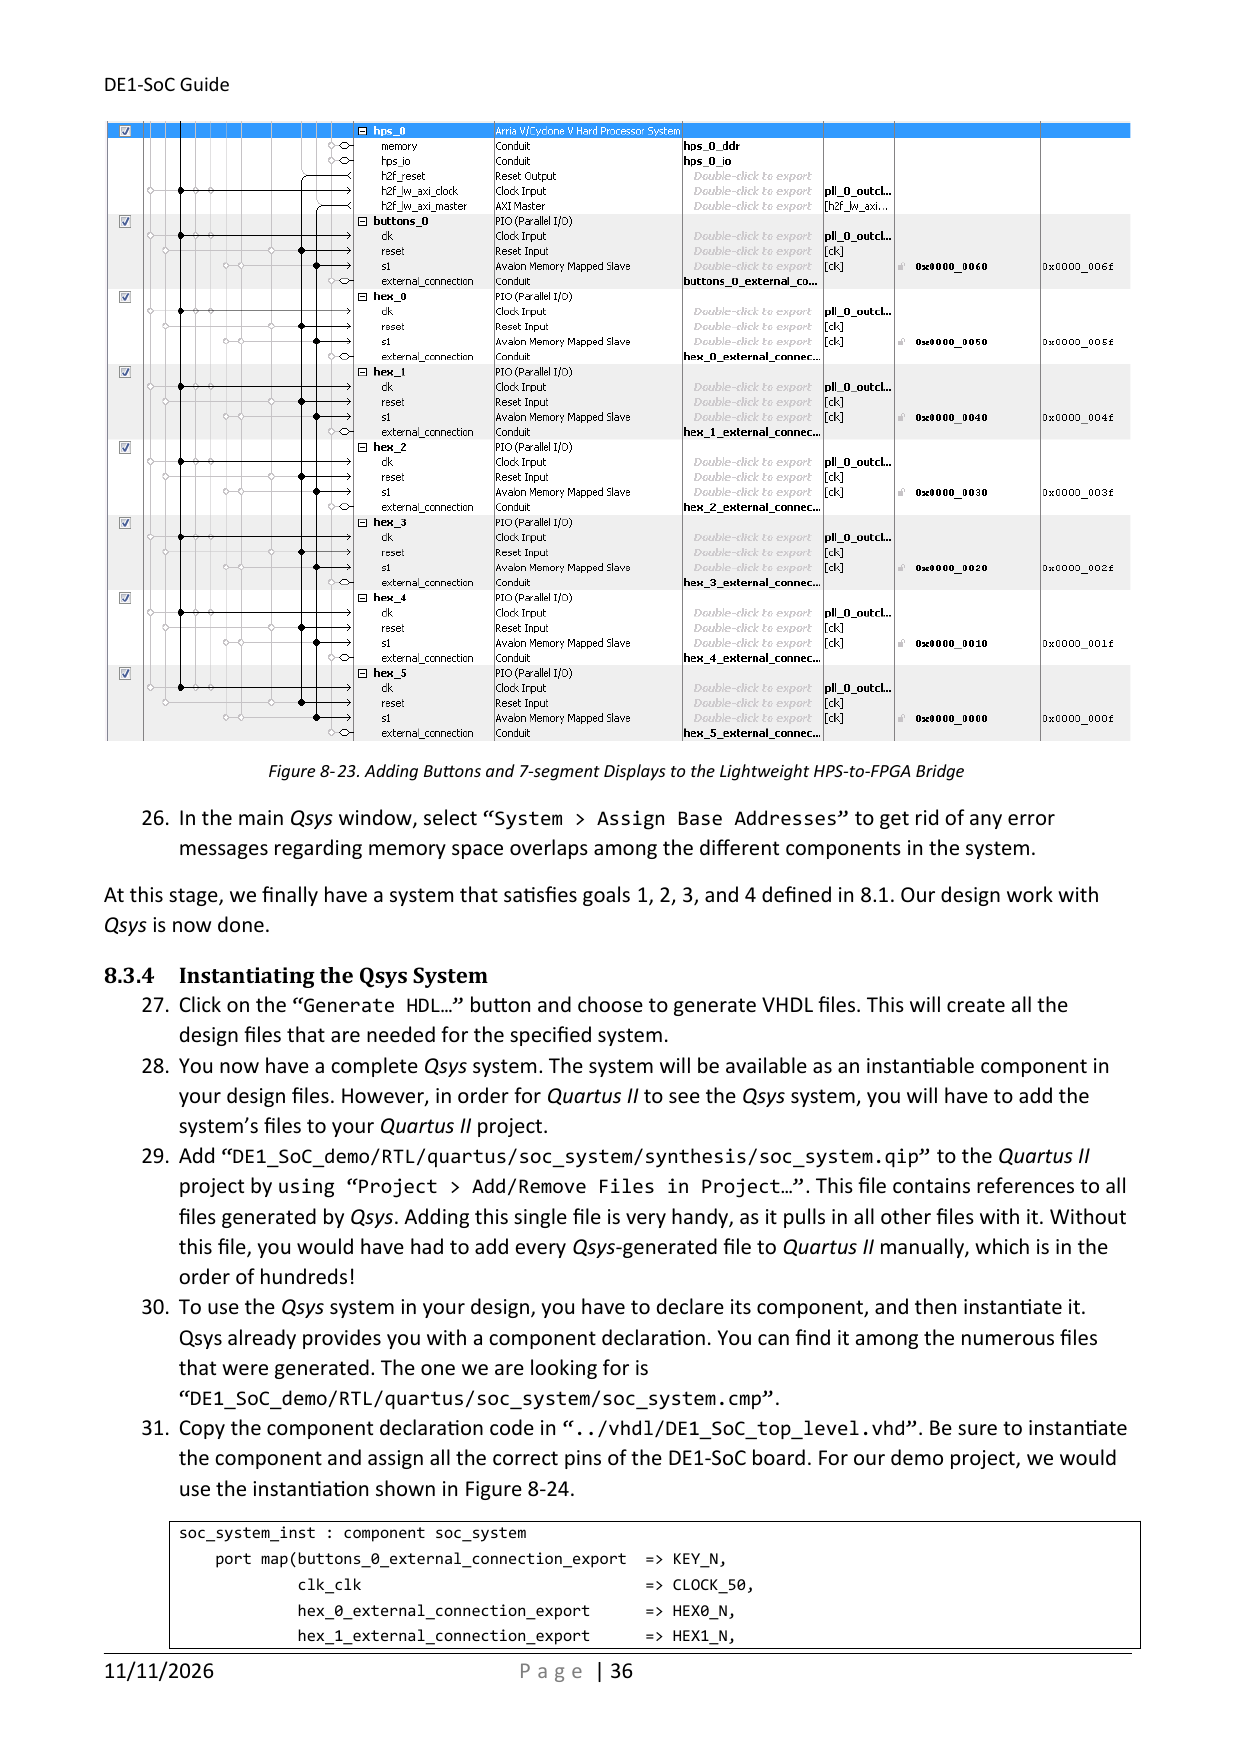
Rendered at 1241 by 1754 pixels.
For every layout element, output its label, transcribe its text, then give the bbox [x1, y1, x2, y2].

text clk_clk => CLOCK_50, [170, 1572, 1140, 1594]
subtitle Instantiating the Qsys System [103, 961, 1132, 988]
text At this stage, we finally have a system that satisfies goals 1, 2, 3, and 4 defined in 8.1. Our design work with Qsys is now done. [103, 880, 1132, 938]
list You now have a complete Qsys system. The system will be available as an instantiable component in your design files. However, in order for Quartus II to see the Qsys system, you will have to add the system’s files to your Quartus II project. [141, 1051, 1132, 1139]
text hex_0_external_connection_export => HEX0_N, [170, 1598, 1140, 1620]
list To use the Qsys system in your design, you have to declare its component, and then instantiate it. Qsys already provides you with a component declaration. You can find it among the numerous files that were generated. The one we are looking for is “DE1_SoC_demo/RTL/quartus/soc_system/soc_system.cmp”. [141, 1292, 1132, 1411]
list Click on the “Generate HDL…” button and choose to generate VHDL files. This will create all the design files that are needed for the specified system. [141, 990, 1132, 1048]
list In the main Qsys window, select “System > Assign Base Addresses” to get rid of any error messages regarding memory space overlaps among the different components in the system. [141, 803, 1132, 861]
picture [104, 121, 1131, 741]
text hex_1_external_connection_export => HEX1_N, [170, 1623, 1140, 1648]
text soc_system_inst : component soc_system [170, 1522, 1140, 1543]
list Add “DE1_SoC_demo/RTL/quartus/soc_system/synthesis/soc_system.qip” to the Quartus II project by using “Project > Add/Remove Files in Project…”. This file contains references to all files generated by Qsys. Adding this single file is very handy, as it pulls in all other files with it. Without this file, you would have had to add every Qsys-generated file to Quartus II manually, which is in the order of hundreds! [141, 1141, 1132, 1290]
text port map(buttons_0_external_connection_export => KEY_N, [170, 1546, 1140, 1569]
